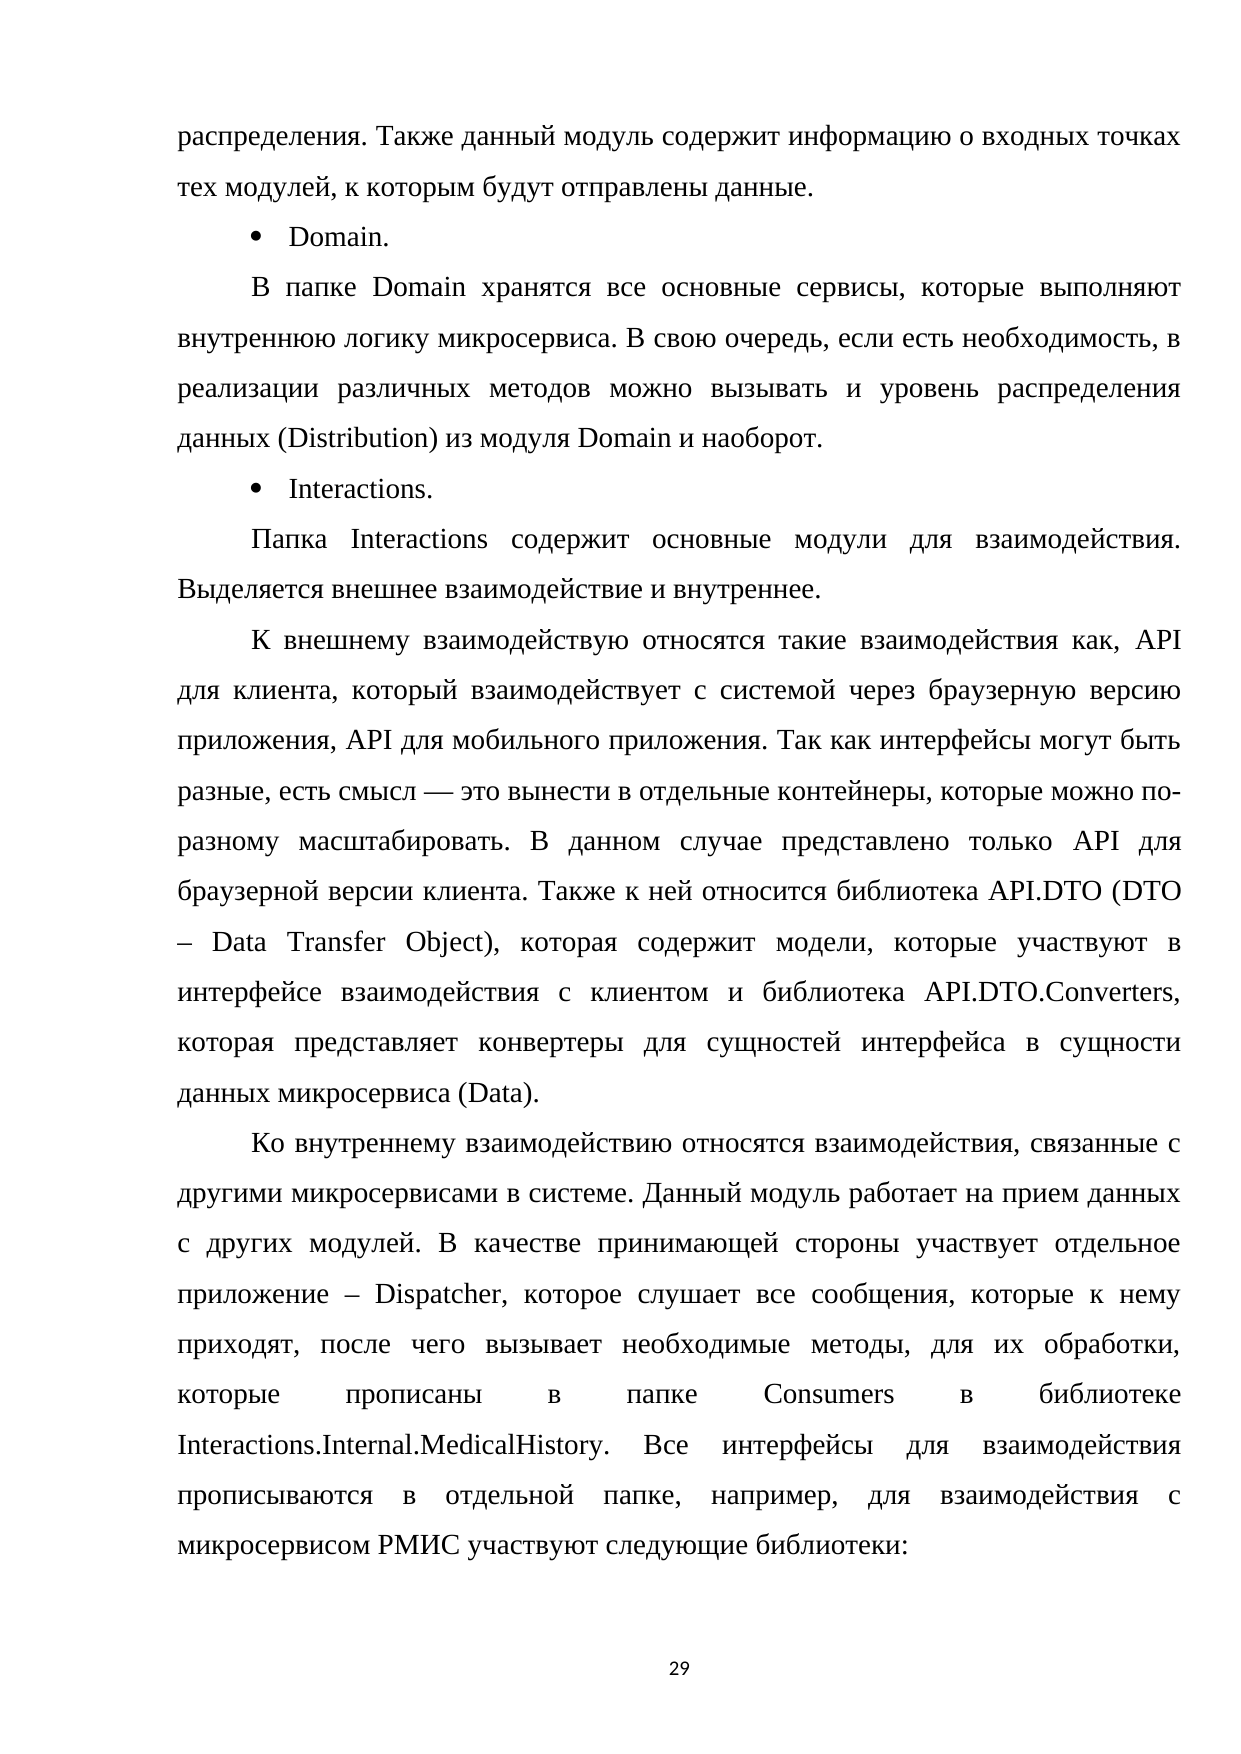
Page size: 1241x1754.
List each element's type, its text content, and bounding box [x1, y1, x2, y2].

list Domain. [251, 219, 1182, 253]
text Папка Interactions содержит основные модули для взаимодействия. Выделяется внешнее взаимодействие и внутреннее. [177, 521, 1182, 605]
text К внешнему взаимодействую относятся такие взаимодействия как, API для клиента, который взаимодействует с системой через браузерную версию приложения, API для мобильного приложения. Так как интерфейсы могут быть разные, есть смысл — это вынести в отдельные контейнеры, которые можно по-разному масштабировать. В данном случае представлено только API для браузерной версии клиента. Также к ней относится библиотека API.DTO (DTO – Data Transfer Object), которая содержит модели, которые участвуют в интерфейсе взаимодействия с клиентом и библиотека API.DTO.Converters, которая представляет конвертеры для сущностей интерфейса в сущности данных микросервиса (Data). [177, 622, 1182, 1108]
text Ко внутреннему взаимодействию относятся взаимодействия, связанные с другими микросервисами в системе. Данный модуль работает на прием данных с других модулей. В качестве принимающей стороны участвует отдельное приложение – Dispatcher, которое слушает все сообщения, которые к нему приходят, после чего вызывает необходимые методы, для их обработки, которые прописаны в папке Consumers в библиотеке Interactions.Internal.MedicalHistory. Все интерфейсы для взаимодействия прописываются в отдельной папке, например, для взаимодействия с микросервисом РМИС участвуют следующие библиотеки: [177, 1125, 1182, 1561]
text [177, 118, 1182, 202]
text В папке Domain хранятся все основные сервисы, которые выполняют внутреннюю логику микросервиса. В свою очередь, если есть необходимость, в реализации различных методов можно вызывать и уровень распределения данных (Distribution) из модуля Domain и наоборот. [177, 269, 1182, 454]
list Interactions. [251, 471, 1182, 504]
